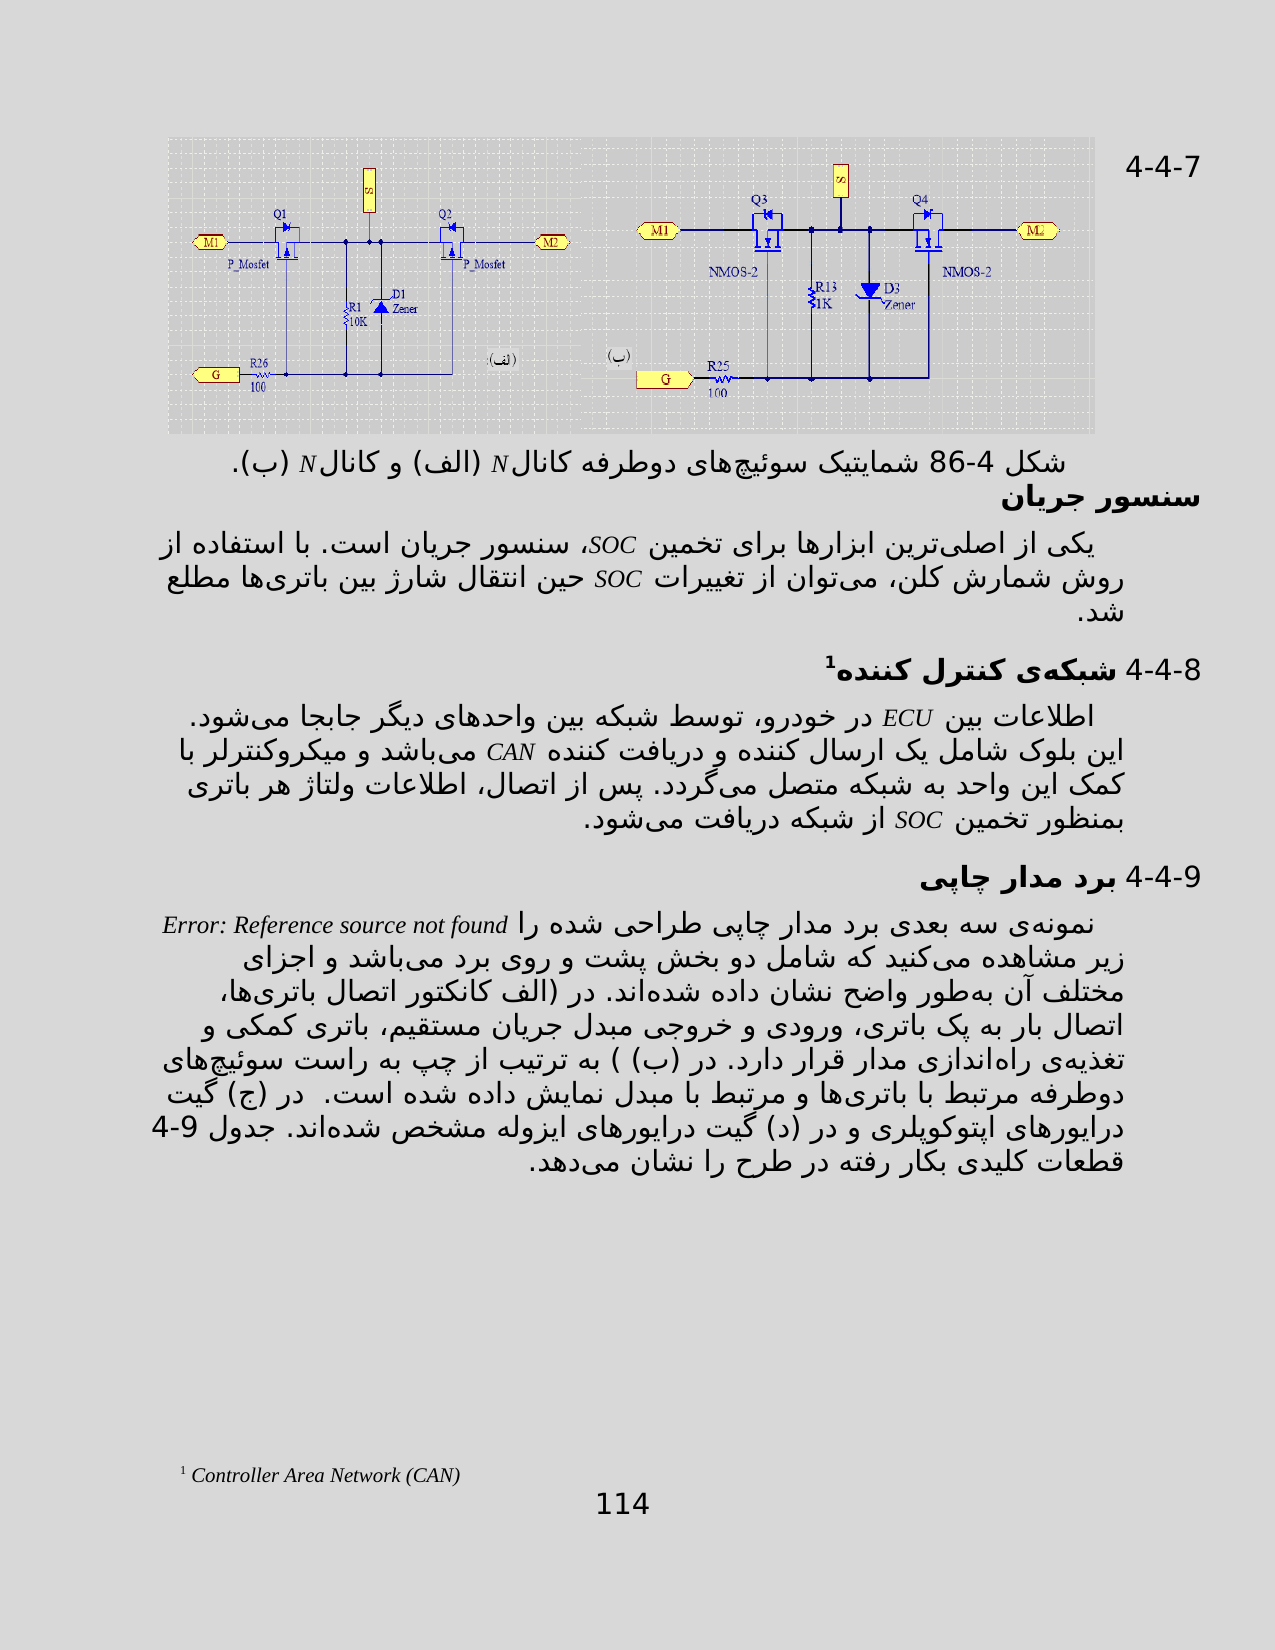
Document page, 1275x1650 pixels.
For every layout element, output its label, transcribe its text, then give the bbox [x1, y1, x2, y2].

text اطلاعات بین ECU در خودرو، توسط شبکه بین واحد‌های دیگر جابجا می‌شود. این بلوک شامل یک ارسال کننده و دریافت کننده CAN می‌باشد و میکروکنترلر با کمک این واحد به شبکه متصل می‌گردد. پس از اتصال، اطلاعات ولتاژ هر باتری بمنظور تخمین SOC از شبکه دریافت می‌شود. [150, 699, 1125, 835]
text یکی از اصلی‌ترین ابزار‌ها برای تخمین SOC، سنسور جریان است. با استفاده از روش شمارش کلن، می‌توان از تغییرات SOC حین انتقال شارژ بین باتری‌ها مطلع شد. [150, 526, 1125, 628]
subtitle برد مدار چاپی [150, 860, 1125, 894]
subtitle شبکه‌ی کنترل کننده [150, 653, 1125, 687]
picture [168, 137, 1095, 434]
table_header [161, 125, 1136, 446]
